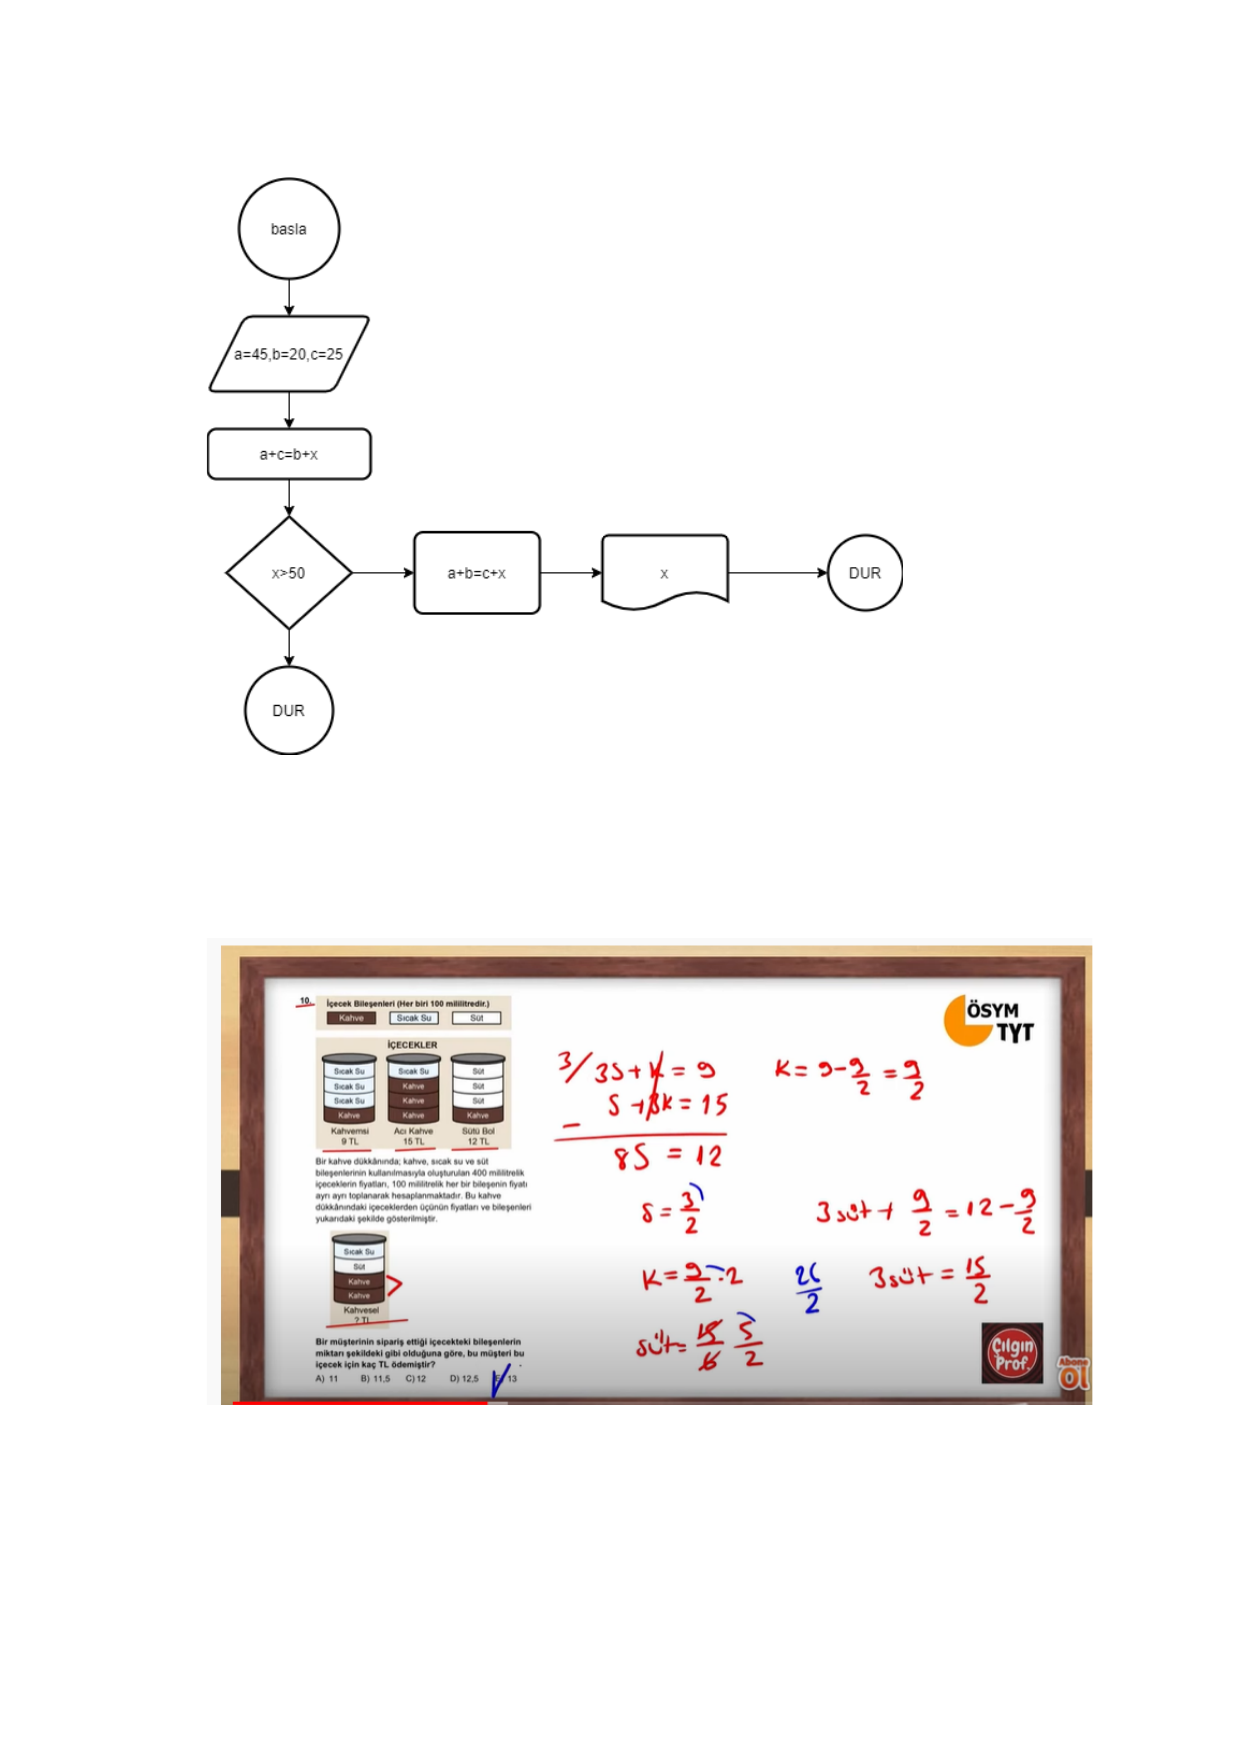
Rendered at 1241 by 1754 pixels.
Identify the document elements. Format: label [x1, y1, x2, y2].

picture [206, 938, 1093, 1405]
picture [206, 177, 903, 755]
